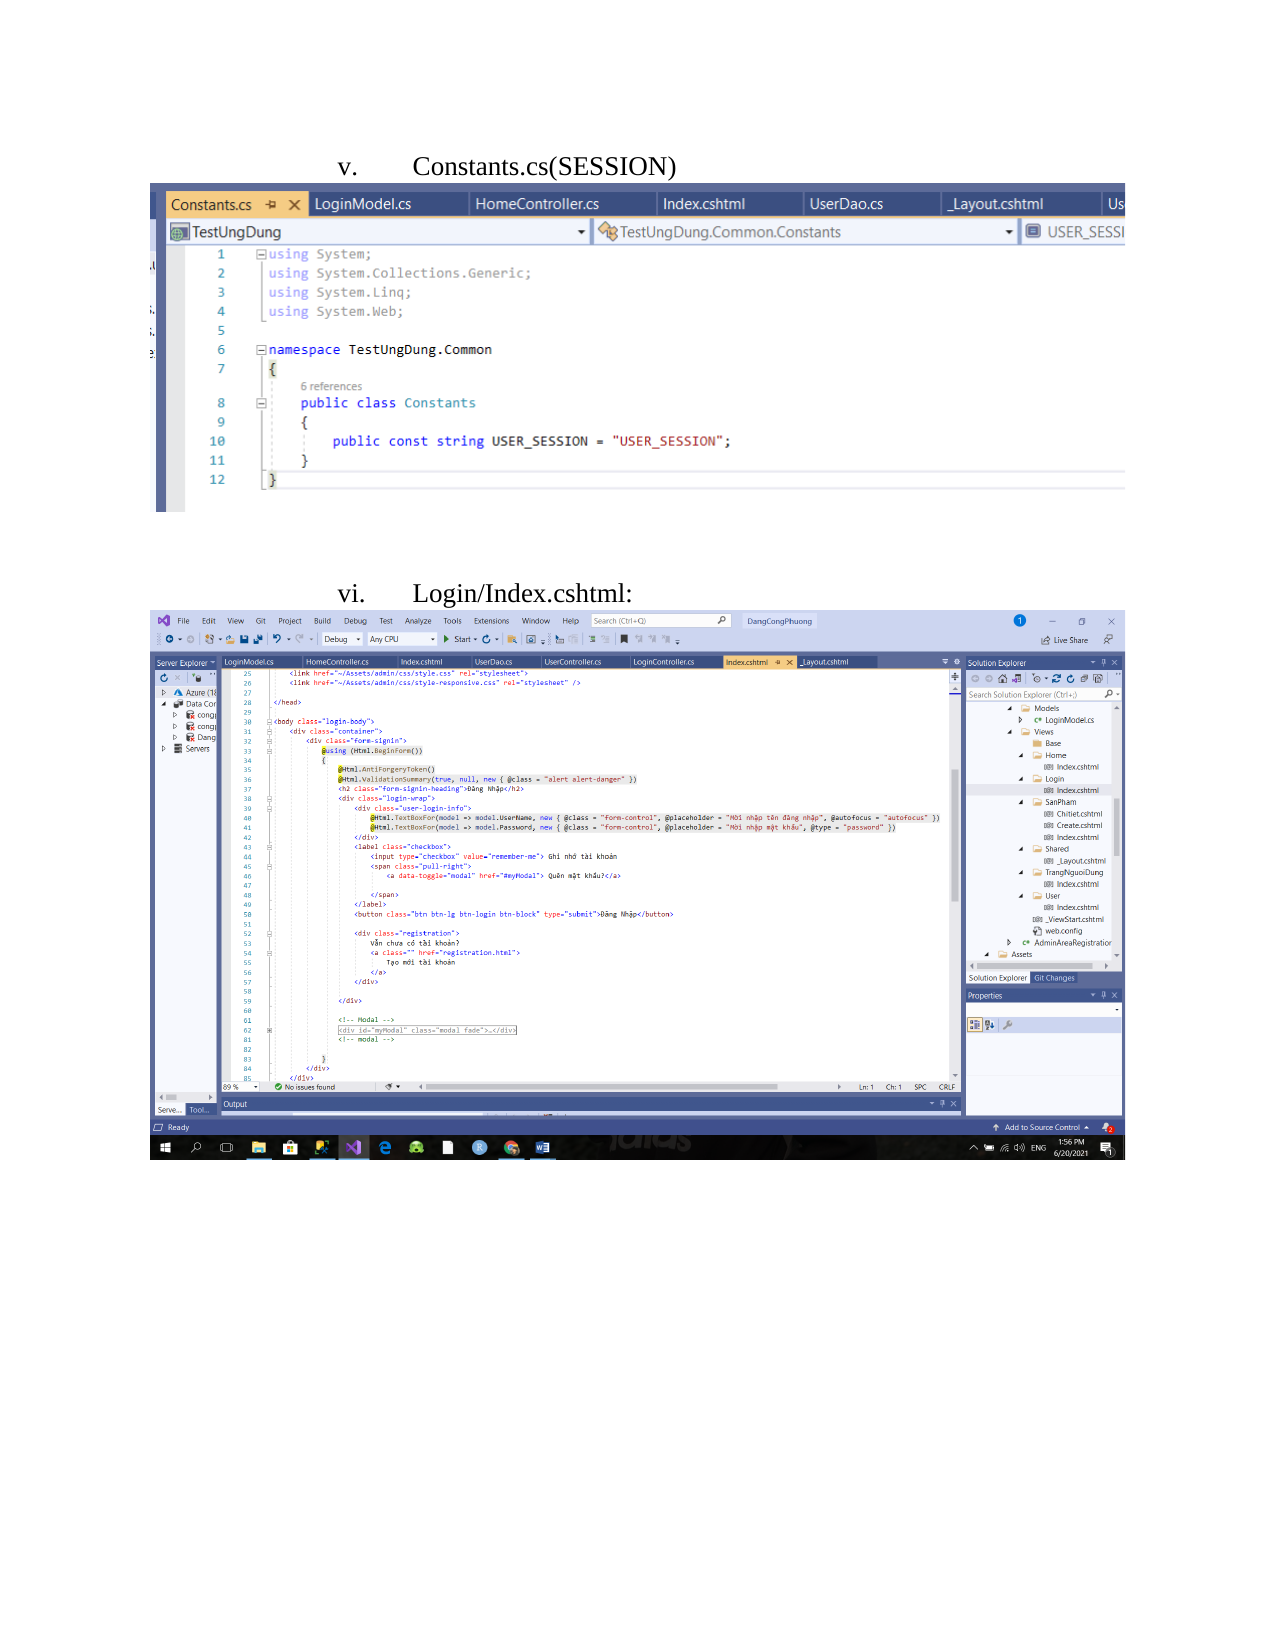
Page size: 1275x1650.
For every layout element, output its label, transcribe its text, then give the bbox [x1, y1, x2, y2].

text Constants.cs(SESSION) [337, 150, 1125, 181]
picture [150, 610, 1125, 1160]
text Login/Index.cshtml: [337, 577, 1125, 608]
picture [150, 183, 1125, 512]
